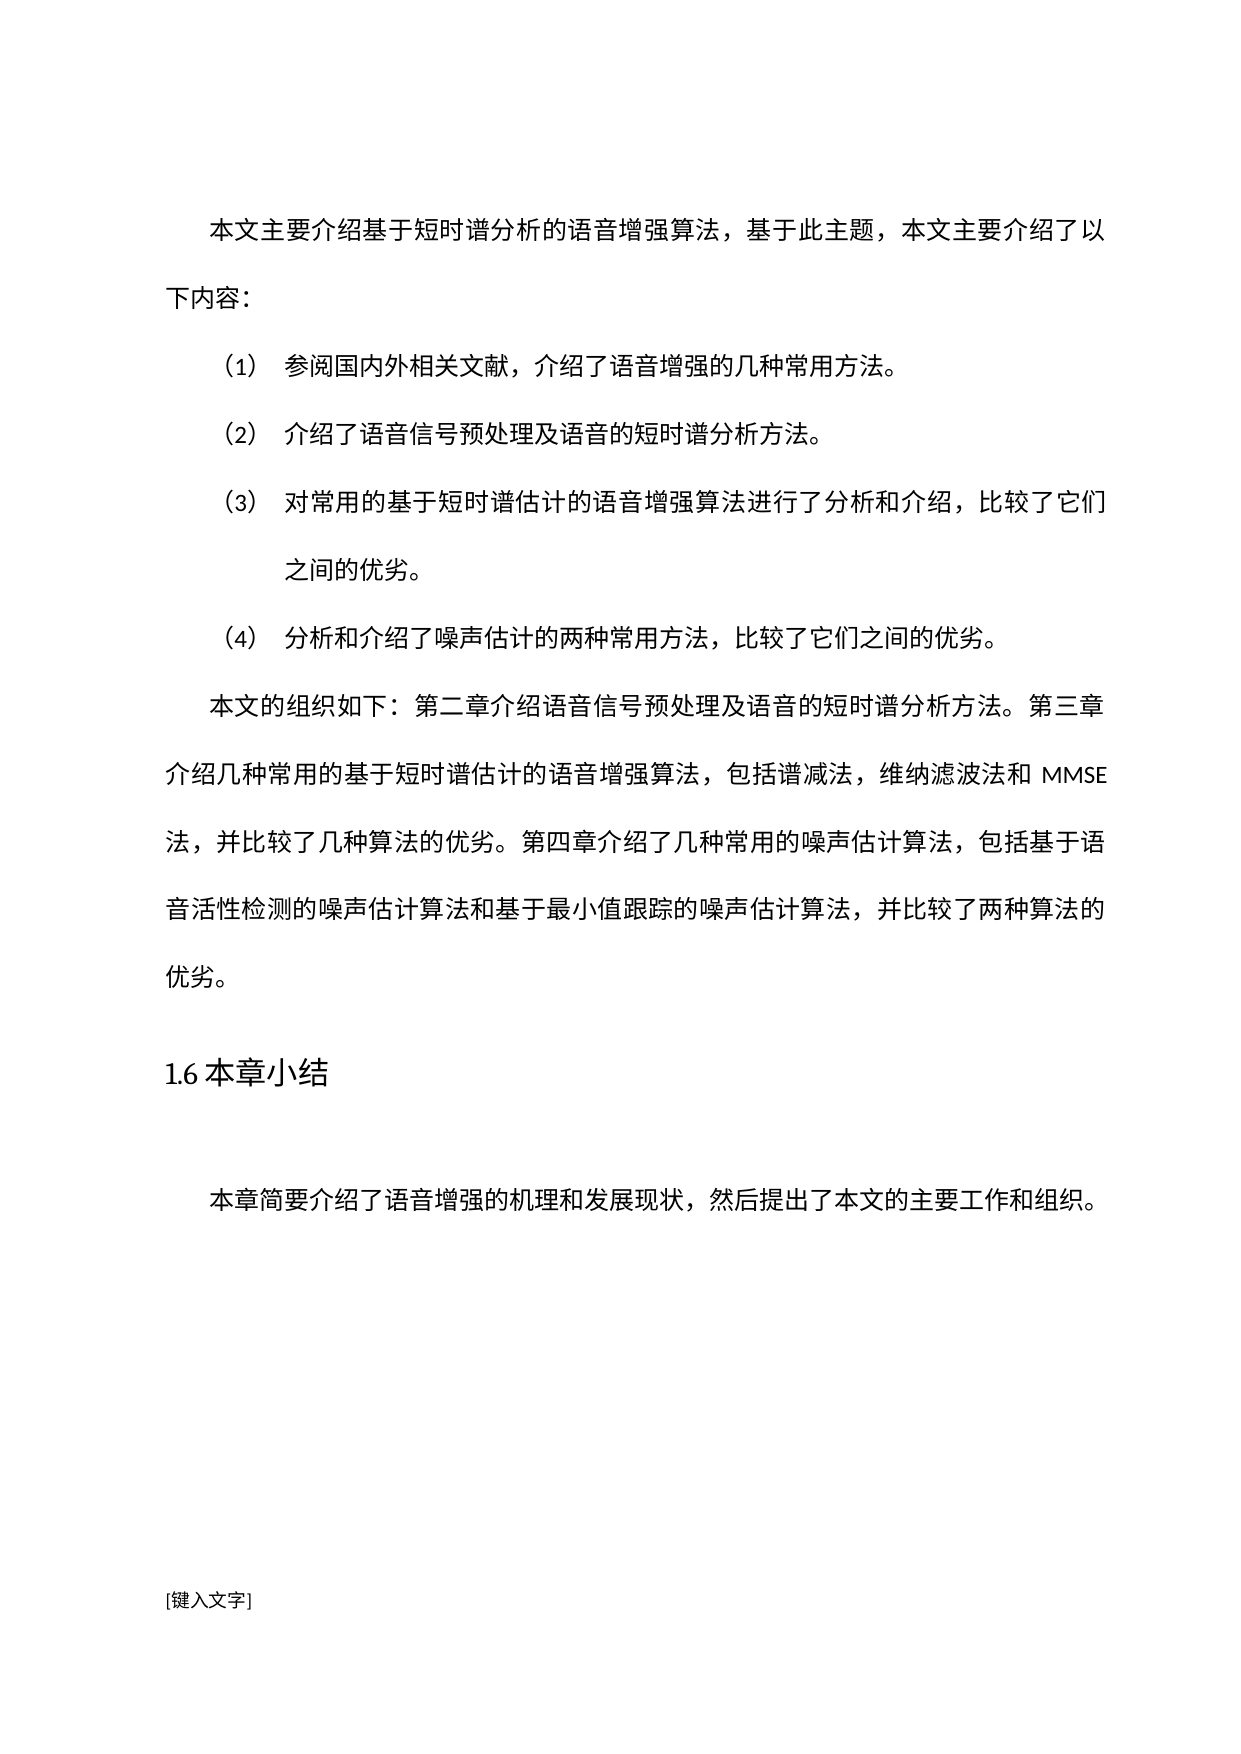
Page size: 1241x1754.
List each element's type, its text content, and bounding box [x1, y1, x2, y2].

subtitle 1.6本章小结 [165, 1037, 1107, 1105]
text 本文的组织如下：第二章介绍语音信号预处理及语音的短时谱分析方法。第三章介绍几种常用的基于短时谱估计的语音增强算法，包括谱减法，维纳滤波法和MMSE法，并比较了几种算法的优劣。第四章介绍了几种常用的噪声估计算法，包括基于语音活性检测的噪声估计算法和基于最小值跟踪的噪声估计算法，并比较了两种算法的优劣。 [165, 670, 1107, 1010]
list 对常用的基于短时谱估计的语音增强算法进行了分析和介绍，比较了它们之间的优劣。 [209, 467, 1107, 602]
list 参阅国内外相关文献，介绍了语音增强的几种常用方法。 [209, 331, 1107, 399]
text 本章简要介绍了语音增强的机理和发展现状，然后提出了本文的主要工作和组织。 [165, 1165, 1107, 1233]
list 分析和介绍了噪声估计的两种常用方法，比较了它们之间的优劣。 [209, 602, 1107, 670]
list 介绍了语音信号预处理及语音的短时谱分析方法。 [209, 399, 1107, 467]
text 本文主要介绍基于短时谱分析的语音增强算法，基于此主题，本文主要介绍了以下内容： [165, 195, 1107, 331]
